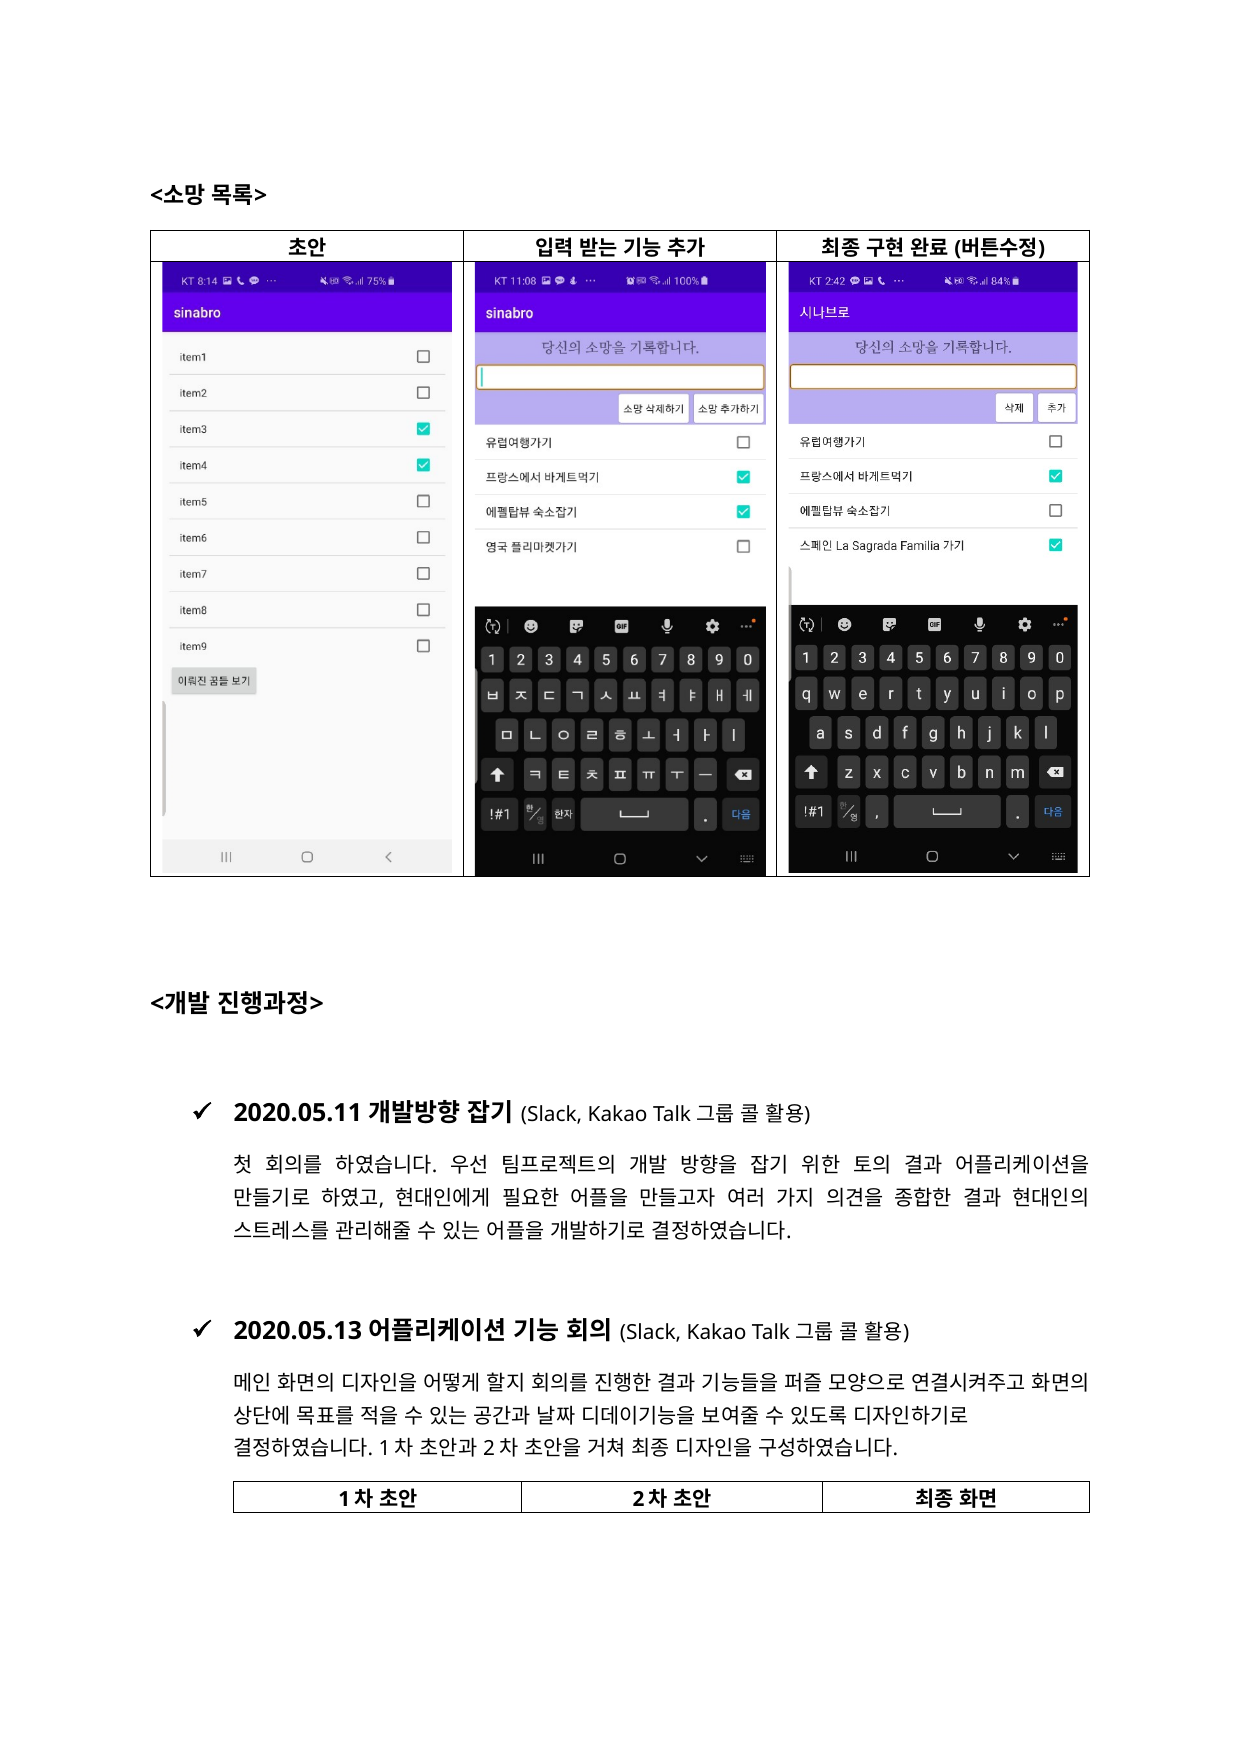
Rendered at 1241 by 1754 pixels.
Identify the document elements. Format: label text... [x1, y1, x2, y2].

table_cell [766, 262, 776, 876]
text <개발 진행과정> [150, 984, 1090, 1020]
picture [474, 262, 766, 876]
table_cell [151, 262, 463, 876]
table_cell [777, 262, 1089, 876]
table_cell [464, 262, 474, 876]
list 메인 화면의 디자인을 어떻게 할지 회의를 진행한 결과 기능들을 퍼즐 모양으로 연결시켜주고 화면의 상단에 목표를 적을 수 있는 공간과 날짜 디데이기능을 보여줄 수 있도록 디자인하기로 결정하였습니다. 1차 초안과 2차 초안을 거쳐 최종 디자인을 구성하였습니다. [233, 1366, 1090, 1462]
table_header 초안 [151, 231, 463, 261]
text <소망 목록> [150, 177, 1090, 211]
list 2020.05.11 개발방향 잡기 (Slack, Kakao Talk 그룹 콜 활용) [192, 1093, 1090, 1129]
list 첫 회의를 하였습니다. 우선 팀프로젝트의 개발 방향을 잡기 위한 토의 결과 어플리케이션을 만들기로 하였고, 현대인에게 필요한 어플을 만들고자 여러 가지 의견을 종합한 결과 현대인의 스트레스를 관리해줄 수 있는 어플을 개발하기로 결정하였습니다. [233, 1148, 1090, 1244]
table_header 최종 구현 완료 (버튼수정) [777, 231, 1089, 261]
table_header 입력 받는 기능 추가 [464, 231, 776, 261]
list 2020.05.13 어플리케이션 기능 회의 (Slack, Kakao Talk 그룹 콜 활용) [192, 1311, 1090, 1347]
picture [162, 262, 452, 873]
table_header 1차 초안 [234, 1482, 521, 1512]
table_header 최종 화면 [823, 1482, 1089, 1512]
table_header 2차 초안 [522, 1482, 822, 1512]
picture [788, 262, 1078, 873]
